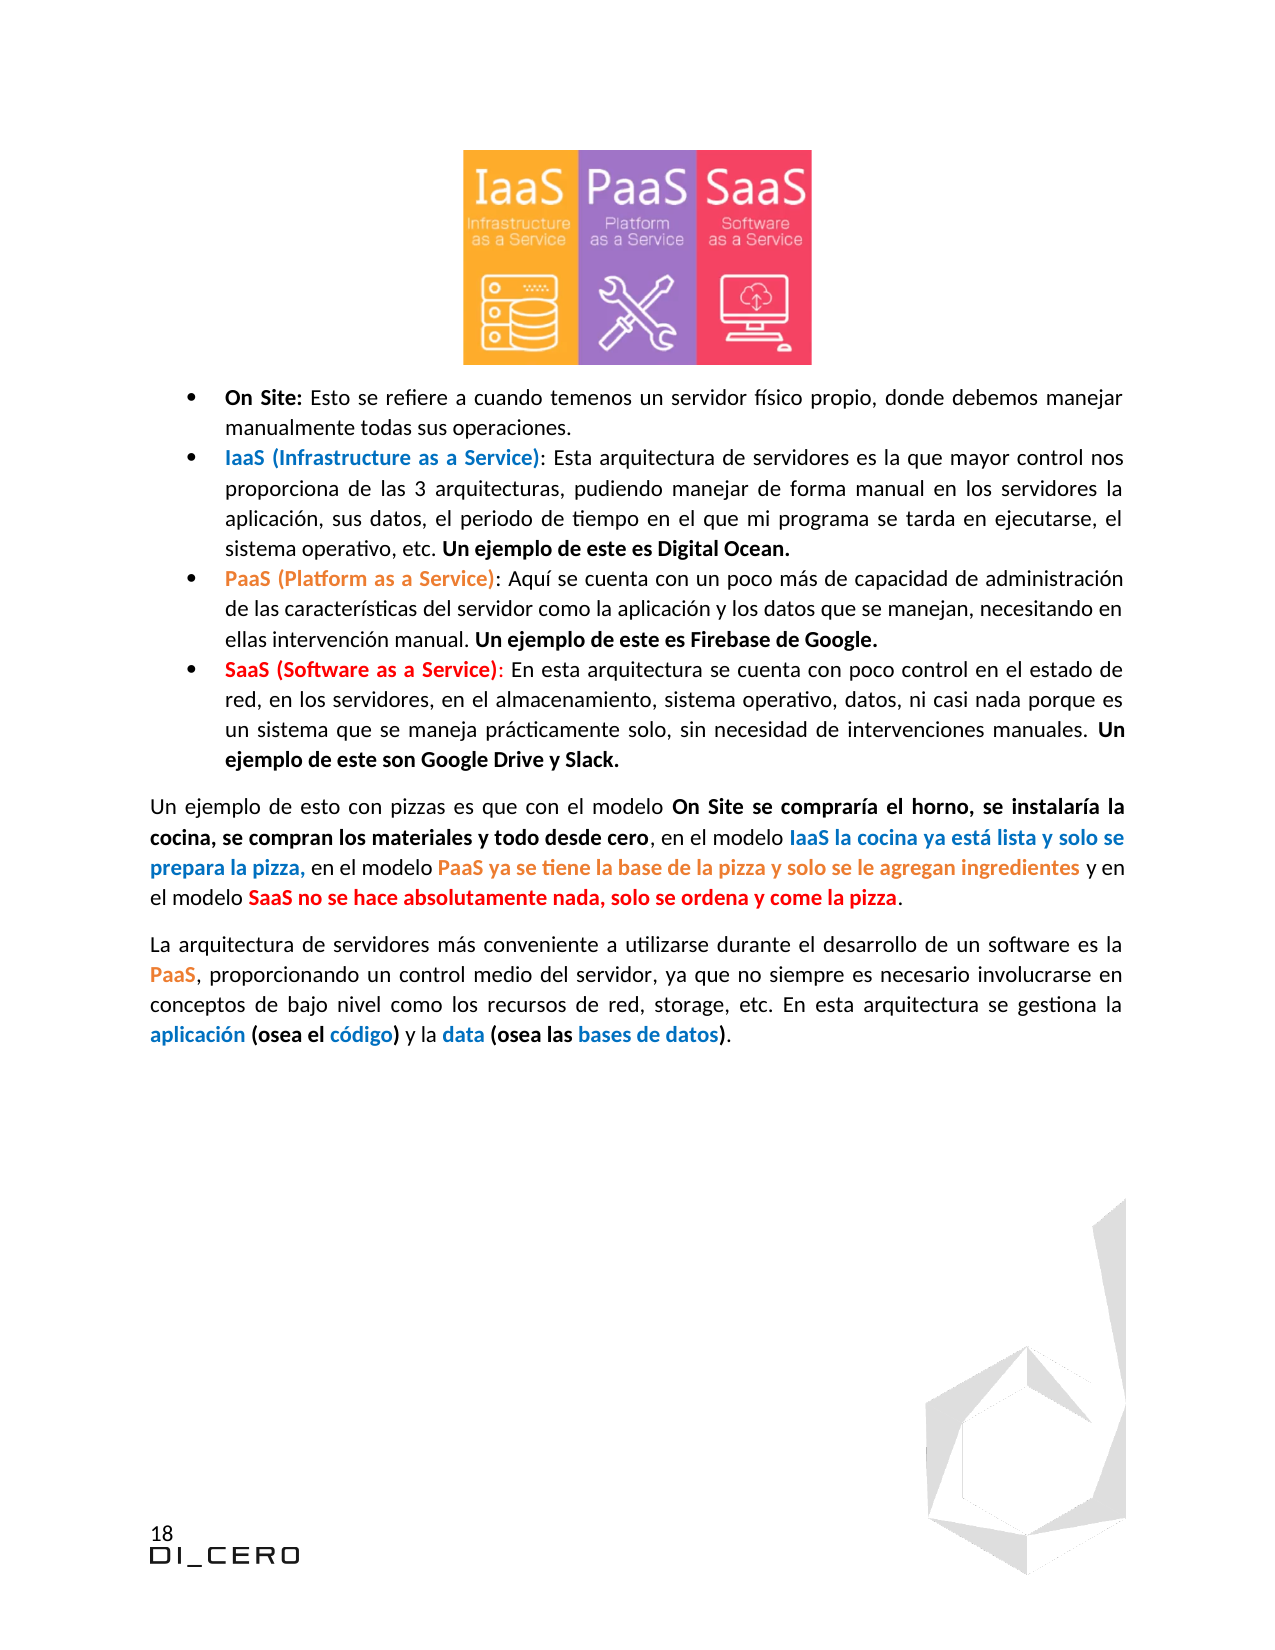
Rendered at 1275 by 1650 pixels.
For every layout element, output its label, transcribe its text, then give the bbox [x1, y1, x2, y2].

picture [463, 150, 812, 365]
text Un ejemplo de esto con pizzas es que con el modelo On Site se compraría el horno, se instalaría la cocina, se compran los materiales y todo desde cero, en el modelo IaaS la cocina ya está lista y solo se prepara la pizza, en el modelo PaaS ya se tiene la base de la pizza y solo se le agregan ingredientes y en el modelo SaaS no se hace absolutamente nada, solo se ordena y come la pizza. [150, 792, 1125, 911]
list On Site: Esto se refiere a cuando temenos un servidor físico propio, donde debemos manejar manualmente todas sus operaciones. [187, 383, 1125, 441]
picture [925, 1198, 1126, 1575]
picture [150, 1547, 299, 1567]
list SaaS (Software as a Service): En esta arquitectura se cuenta con poco control en el estado de red, en los servidores, en el almacenamiento, sistema operativo, datos, ni casi nada porque es un sistema que se maneja prácticamente solo, sin necesidad de intervenciones manuales. Un ejemplo de este son Google Drive y Slack. [187, 655, 1125, 773]
list IaaS (Infrastructure as a Service): Esta arquitectura de servidores es la que mayor control nos proporciona de las 3 arquitecturas, pudiendo manejar de forma manual en los servidores la aplicación, sus datos, el periodo de tiempo en el que mi programa se tarda en ejecutarse, el sistema operativo, etc. Un ejemplo de este es Digital Ocean. [187, 443, 1125, 562]
list PaaS (Platform as a Service): Aquí se cuenta con un poco más de capacidad de administración de las características del servidor como la aplicación y los datos que se manejan, necesitando en ellas intervención manual. Un ejemplo de este es Firebase de Google. [187, 564, 1125, 653]
text La arquitectura de servidores más conveniente a utilizarse durante el desarrollo de un software es la PaaS, proporcionando un control medio del servidor, ya que no siempre es necesario involucrarse en conceptos de bajo nivel como los recursos de red, storage, etc. En esta arquitectura se gestiona la aplicación (osea el código) y la data (osea las bases de datos). [150, 930, 1125, 1048]
